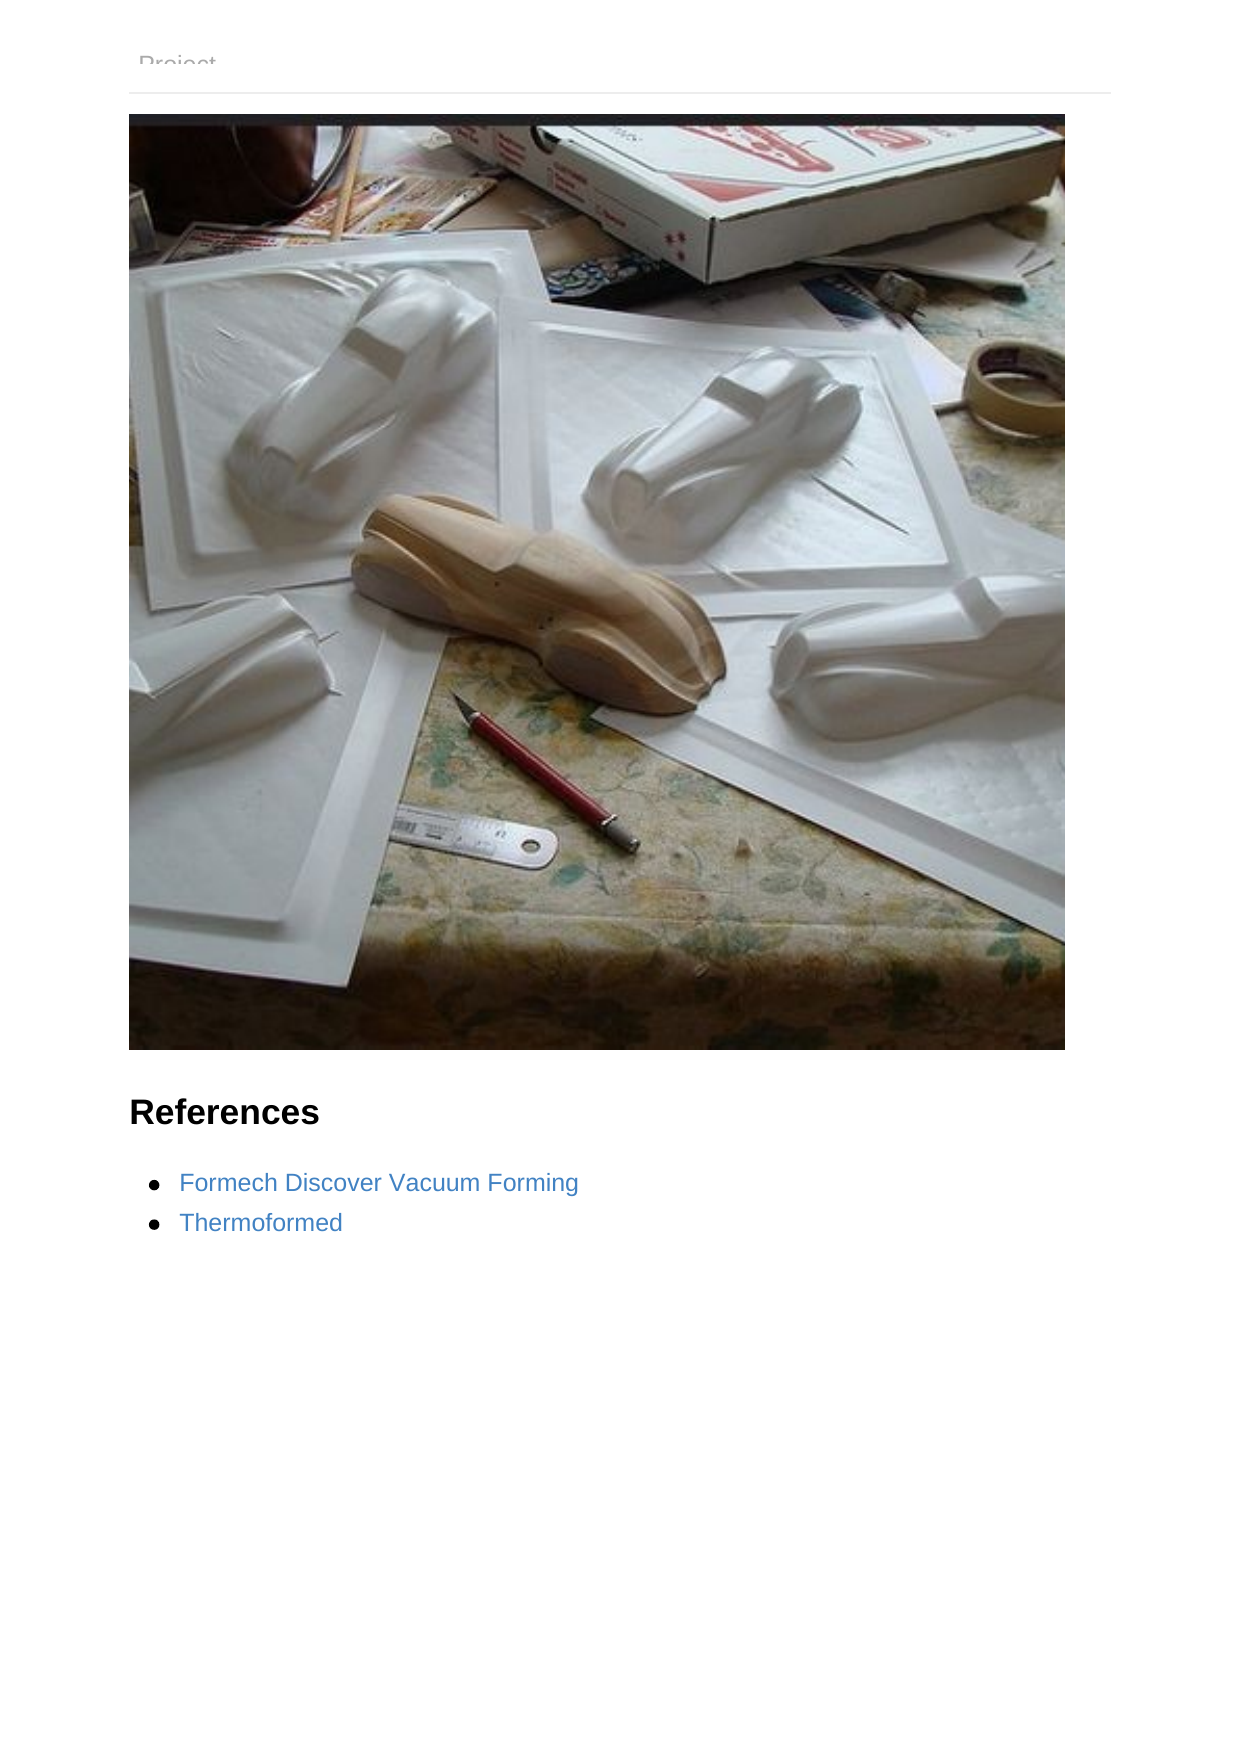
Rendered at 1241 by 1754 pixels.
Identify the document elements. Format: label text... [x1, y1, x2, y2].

text References [129, 1091, 1123, 1132]
picture [129, 114, 1065, 1050]
text Formech Discover Vacuum Forming Thermoformed [179, 1168, 581, 1236]
